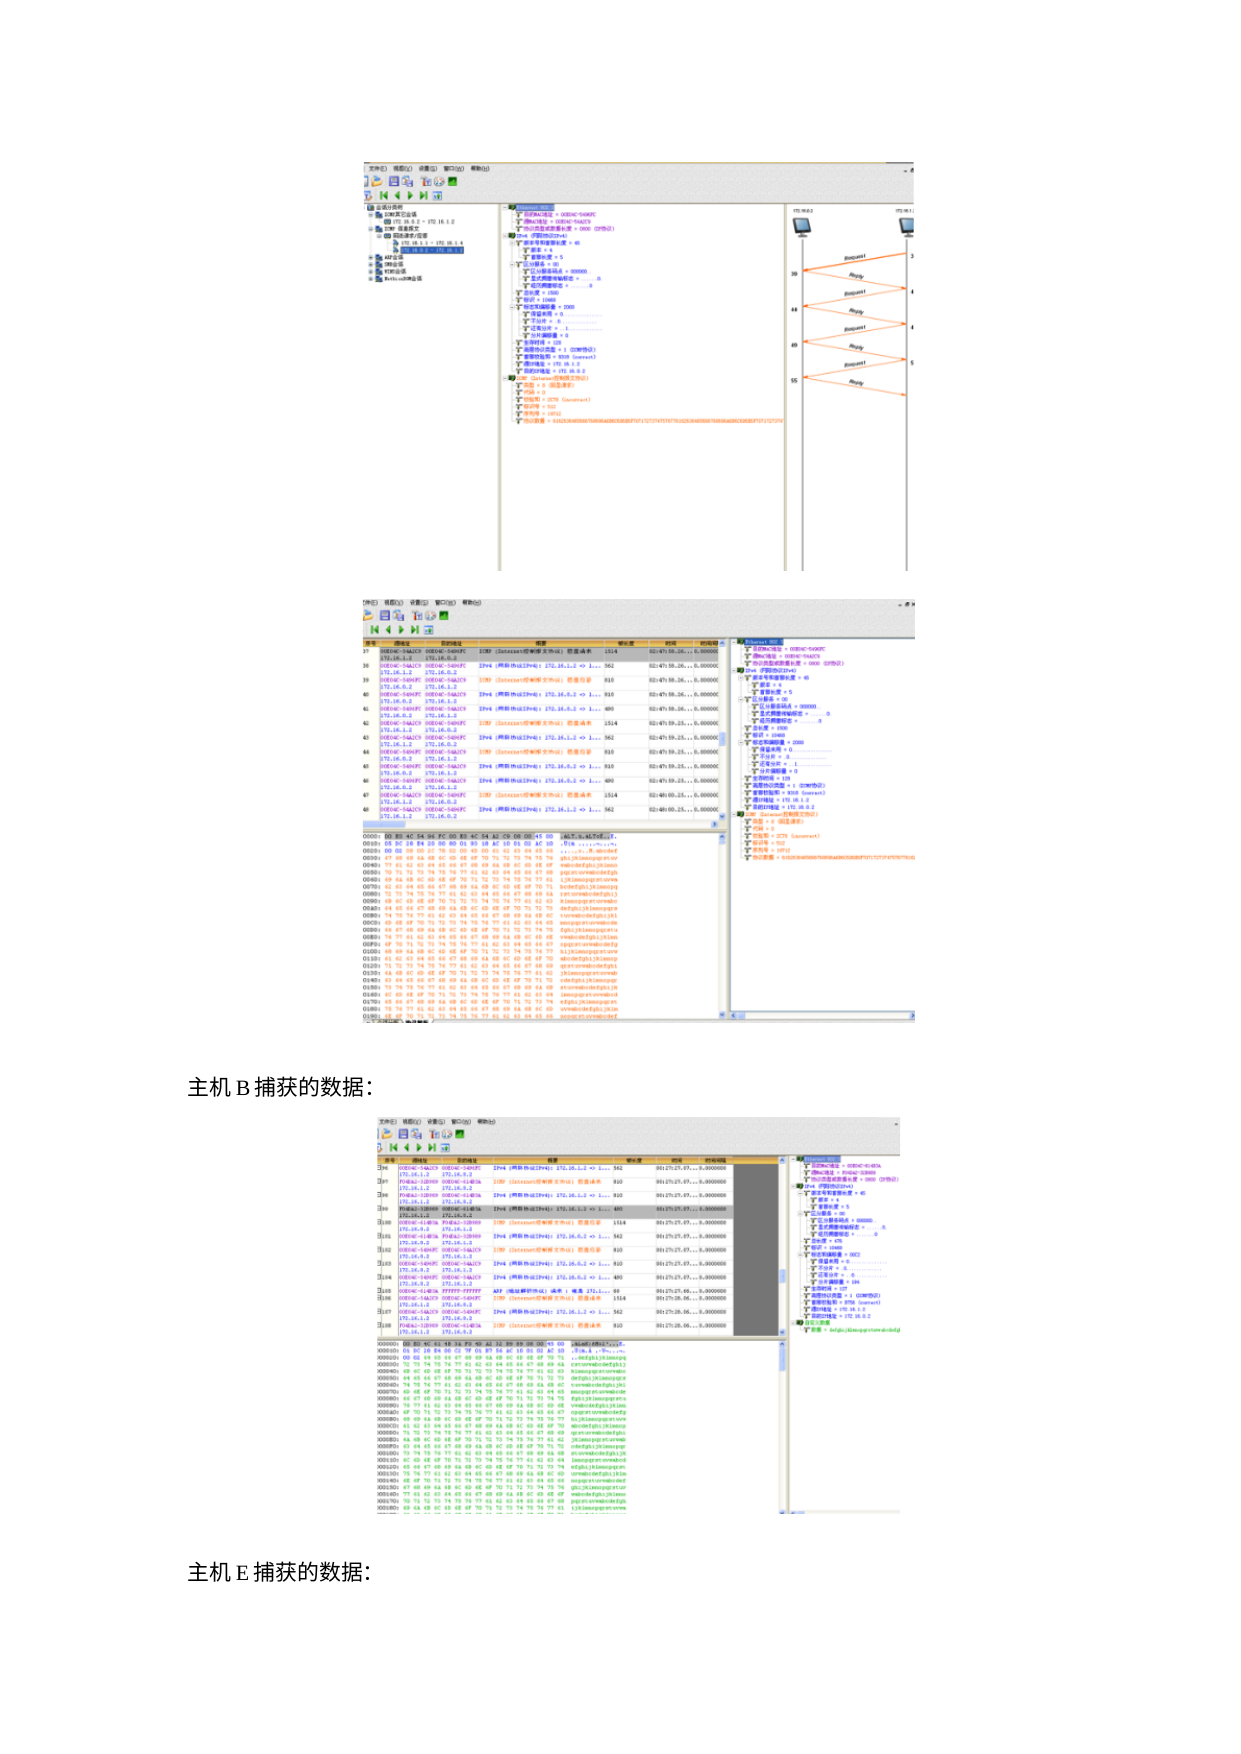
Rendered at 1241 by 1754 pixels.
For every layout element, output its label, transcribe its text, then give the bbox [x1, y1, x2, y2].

picture [377, 1117, 901, 1514]
picture [362, 599, 915, 1023]
text 主机E捕获的数据： [187, 1555, 1053, 1587]
text 主机B捕获的数据： [187, 1069, 1053, 1102]
picture [363, 162, 914, 571]
